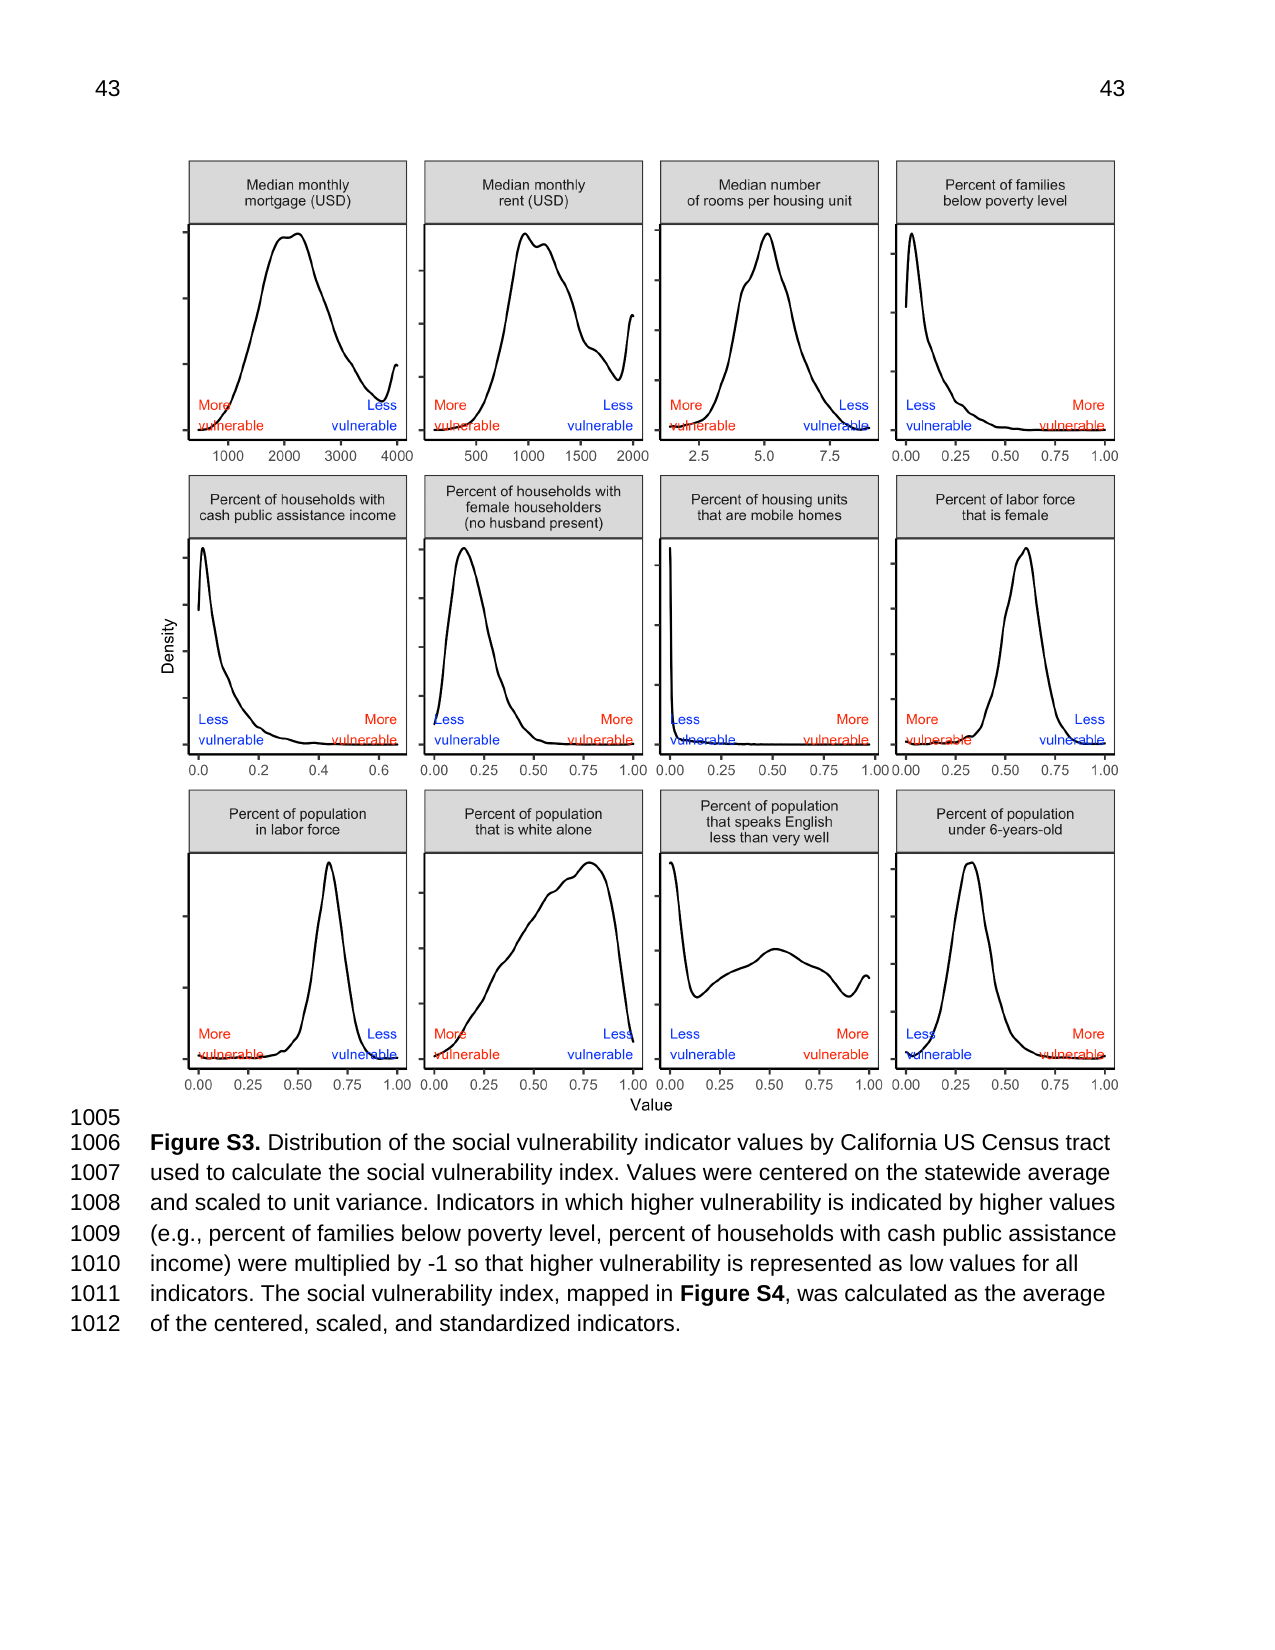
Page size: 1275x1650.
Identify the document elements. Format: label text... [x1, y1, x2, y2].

text Figure S3. Distribution of the social vulnerability indicator values by California US Census tract used to calculate the social vulnerability index. Values were centered on the statewide average and scaled to unit variance. Indicators in which higher vulnerability is indicated by higher values (e.g., percent of families below poverty level, percent of households with cash public assistance income) were multiplied by -1 so that higher vulnerability is represented as low values for all indicators. The social vulnerability index, mapped in Figure S4, was calculated as the average of the centered, scaled, and standardized indicators. [150, 1125, 1125, 1336]
picture [150, 150, 1125, 1125]
